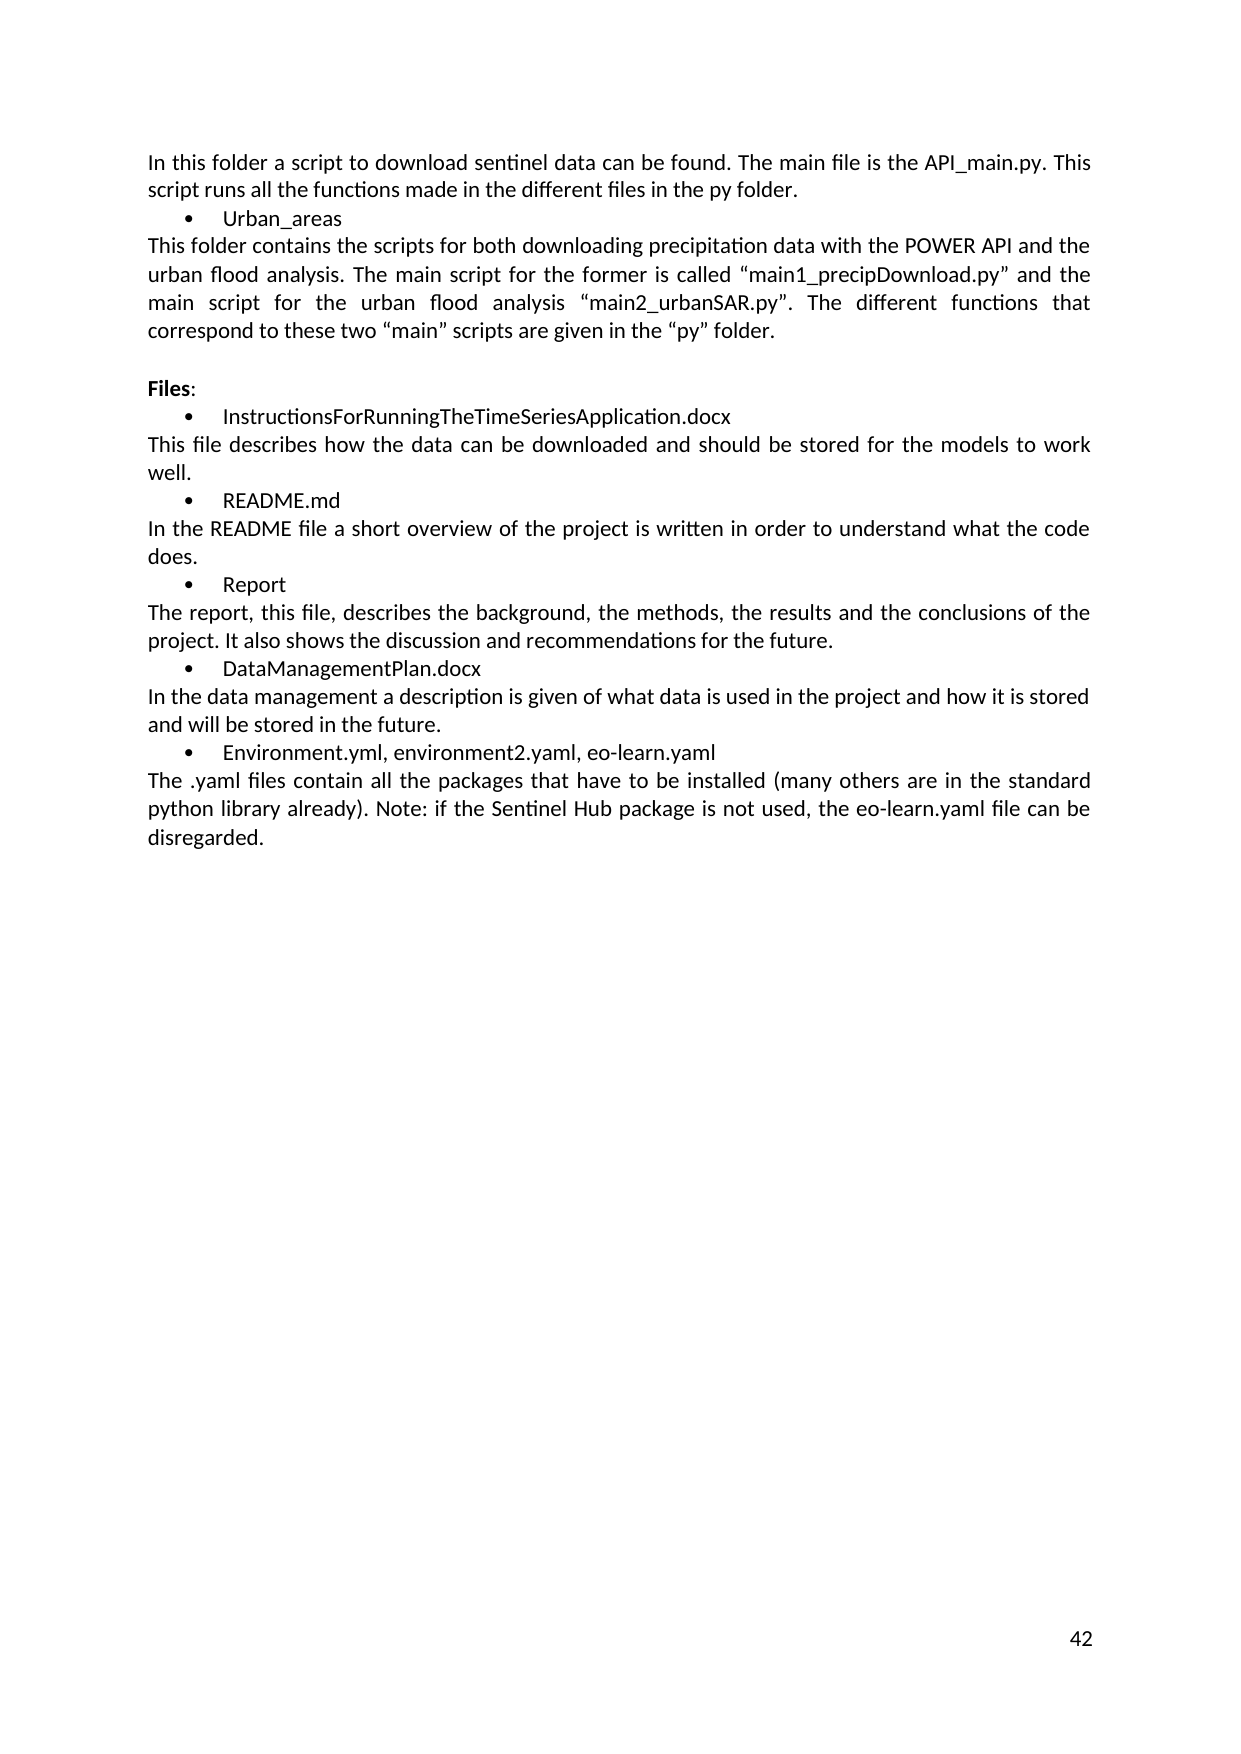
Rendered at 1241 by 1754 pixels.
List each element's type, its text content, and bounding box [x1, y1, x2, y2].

text In the README file a short overview of the project is written in order to understand what the code does. [148, 514, 1093, 570]
list DataManagementPlan.docx [185, 654, 1093, 682]
list InstructionsForRunningTheTimeSeriesApplication.docx [185, 402, 1093, 430]
text In this folder a script to download sentinel data can be found. The main file is the API_main.py. This script runs all the functions made in the different files in the py folder. [148, 148, 1093, 204]
text Files: [148, 374, 1093, 402]
text This file describes how the data can be downloaded and should be stored for the models to work well. [148, 430, 1093, 486]
list README.md [185, 486, 1093, 514]
text The .yaml files contain all the packages that have to be installed (many others are in the standard python library already). Note: if the Sentinel Hub package is not used, the eo-learn.yaml file can be disregarded. [148, 767, 1093, 851]
text The report, this file, describes the background, the methods, the results and the conclusions of the project. It also shows the discussion and recommendations for the future. [148, 598, 1093, 654]
list Report [185, 570, 1093, 598]
text This folder contains the scripts for both downloading precipitation data with the POWER API and the urban flood analysis. The main script for the former is called “main1_precipDownload.py” and the main script for the urban flood analysis “main2_urbanSAR.py”. The different functions that correspond to these two “main” scripts are given in the “py” folder. [148, 232, 1093, 344]
list Urban_areas [185, 204, 1093, 232]
text In the data management a description is given of what data is used in the project and how it is stored and will be stored in the future. [148, 682, 1093, 738]
list Environment.yml, environment2.yaml, eo-learn.yaml [185, 738, 1093, 767]
